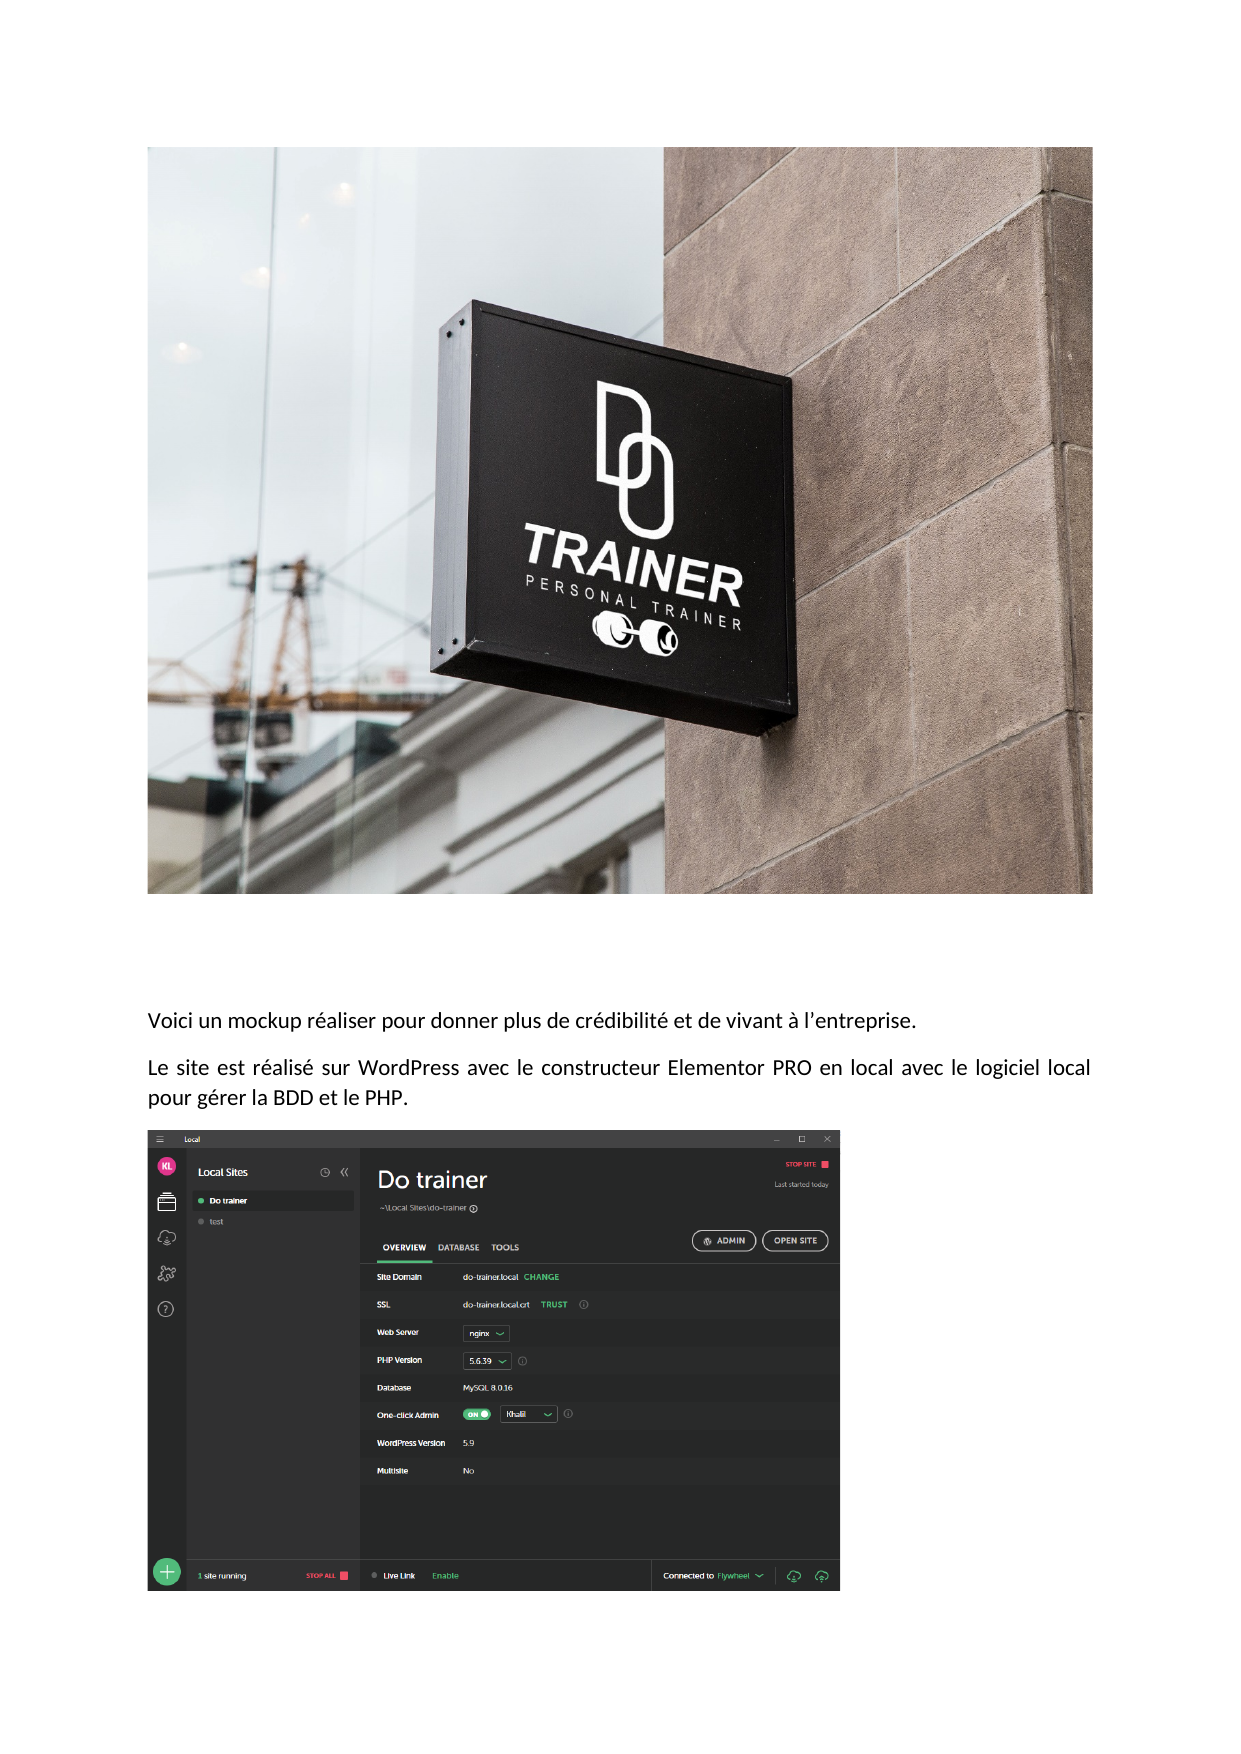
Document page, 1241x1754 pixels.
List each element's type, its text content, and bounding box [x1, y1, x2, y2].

text Voici un mockup réaliser pour donner plus de crédibilité et de vivant à l’entreprise. [148, 1006, 1093, 1034]
text Le site est réalisé sur WordPress avec le constructeur Elementor PRO en local avec le logiciel local pour gérer la BDD et le PHP. [148, 1053, 1093, 1112]
picture [147, 1130, 841, 1591]
picture [147, 147, 1093, 894]
